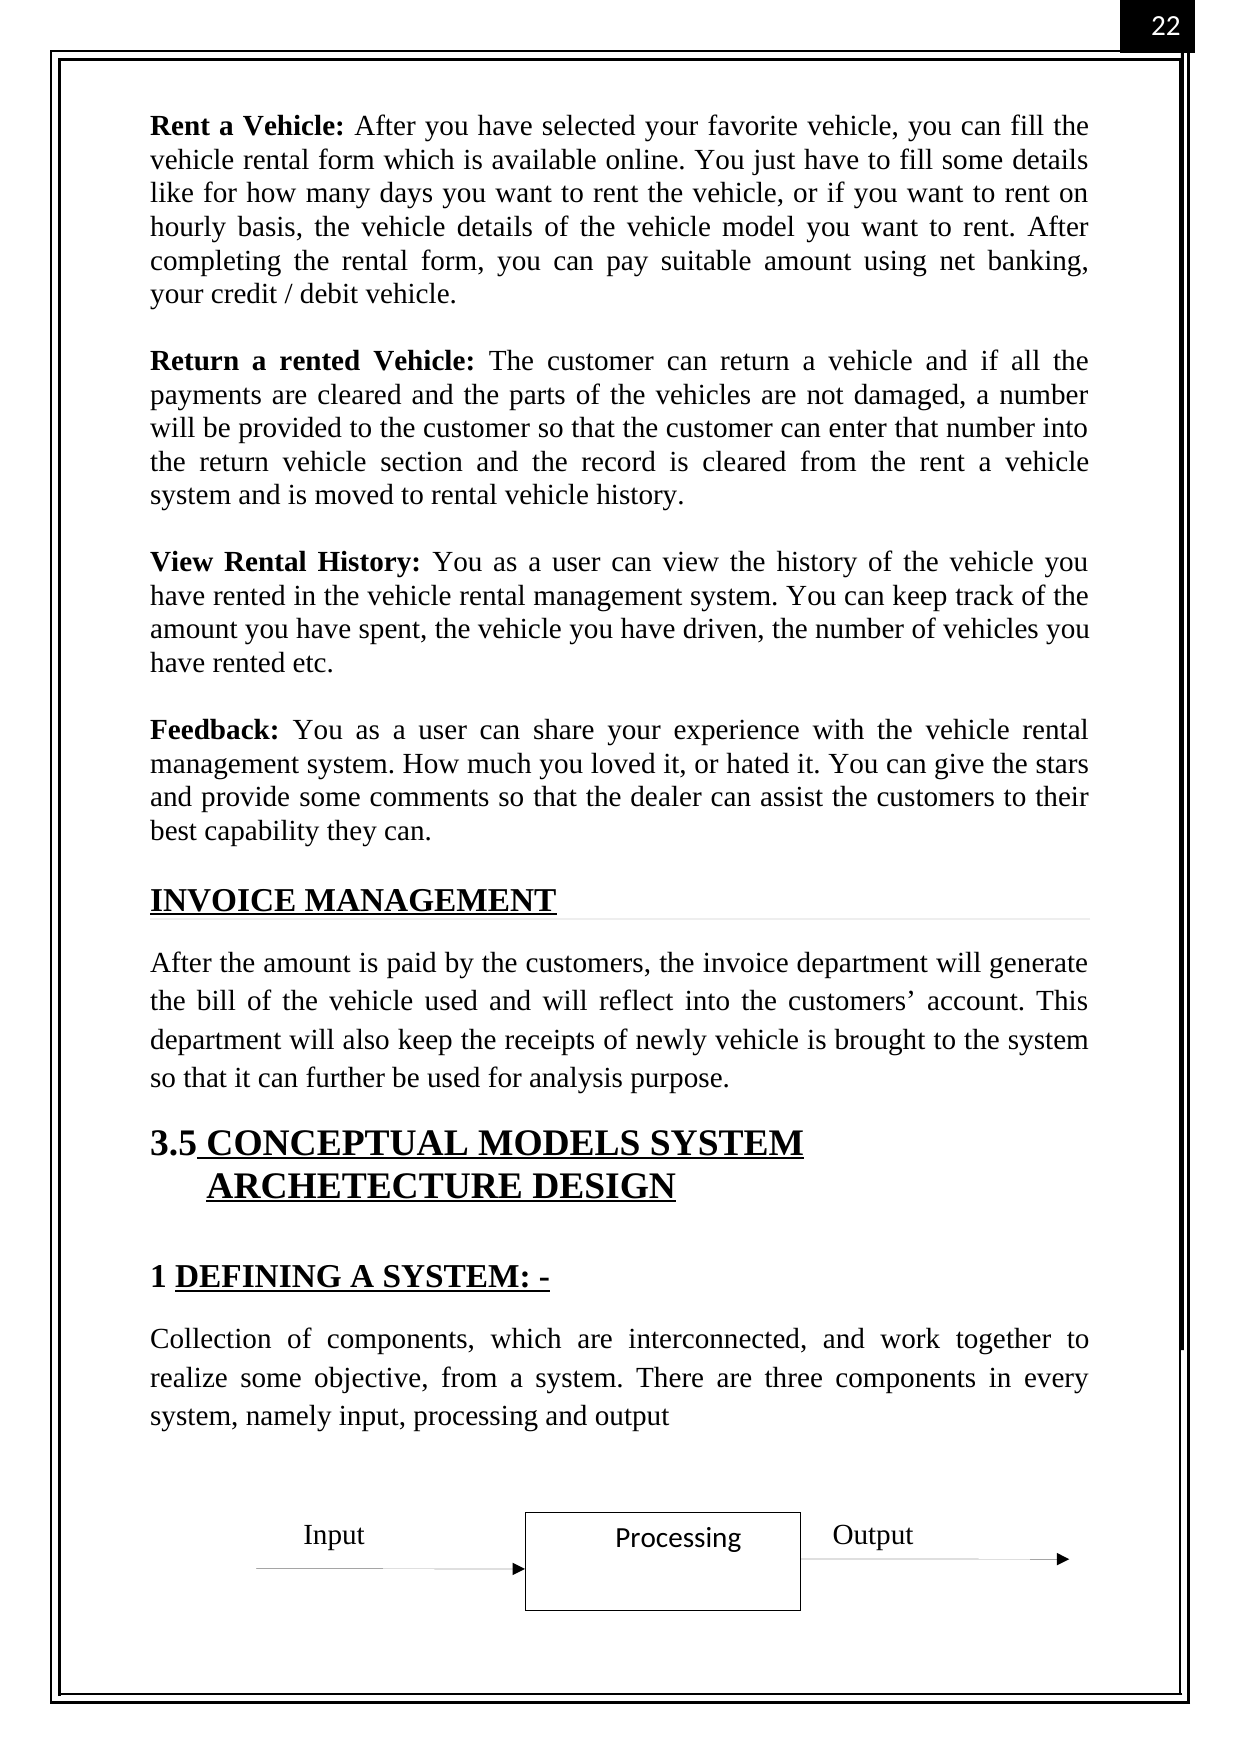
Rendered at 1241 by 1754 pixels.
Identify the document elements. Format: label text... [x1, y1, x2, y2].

text Return a rented Vehicle: The customer can return a vehicle and if all the payments are cleared and the parts of the vehicles are not damaged, a number will be provided to the customer so that the customer can enter that number into the return vehicle section and the record is cleared from the rent a vehicle system and is moved to rental vehicle history. [150, 343, 1090, 511]
text 3.5 CONCEPTUAL MODELS SYSTEM [150, 1120, 1090, 1163]
text Collection of components, which are interconnected, and work together to realize some objective, from a system. There are three components in every system, namely input, processing and output [150, 1321, 1090, 1432]
text After the amount is paid by the customers, the invoice department will generate the bill of the vehicle used and will reflect into the customers’ account. This department will also keep the receipts of newly vehicle is brought to the system so that it can further be used for analysis purpose. [150, 945, 1090, 1094]
text Input Output [801, 1517, 1090, 1551]
text INVOICE MANAGEMENT [150, 880, 1090, 918]
text Input Output [150, 1517, 525, 1551]
text 1 DEFINING A SYSTEM: - [150, 1256, 1090, 1295]
text Rent a Vehicle: After you have selected your favorite vehicle, you can fill the vehicle rental form which is available online. You just have to fill some details like for how many days you want to rent the vehicle, or if you want to rent on hourly basis, the vehicle details of the vehicle model you want to rent. After completing the rental form, you can pay suitable amount using net banking, your credit / debit vehicle. [150, 108, 1090, 310]
text View Rental History: You as a user can view the history of the vehicle you have rented in the vehicle rental management system. You can keep track of the amount you have spent, the vehicle you have driven, the number of vehicles you have rented etc. [150, 544, 1090, 679]
text Feedback: You as a user can share your experience with the vehicle rental management system. How much you loved it, or hated it. You can give the stars and provide some comments so that the dealer can assist the customers to their best capability they can. [150, 712, 1090, 846]
text ARCHETECTURE DESIGN [150, 1163, 1090, 1206]
